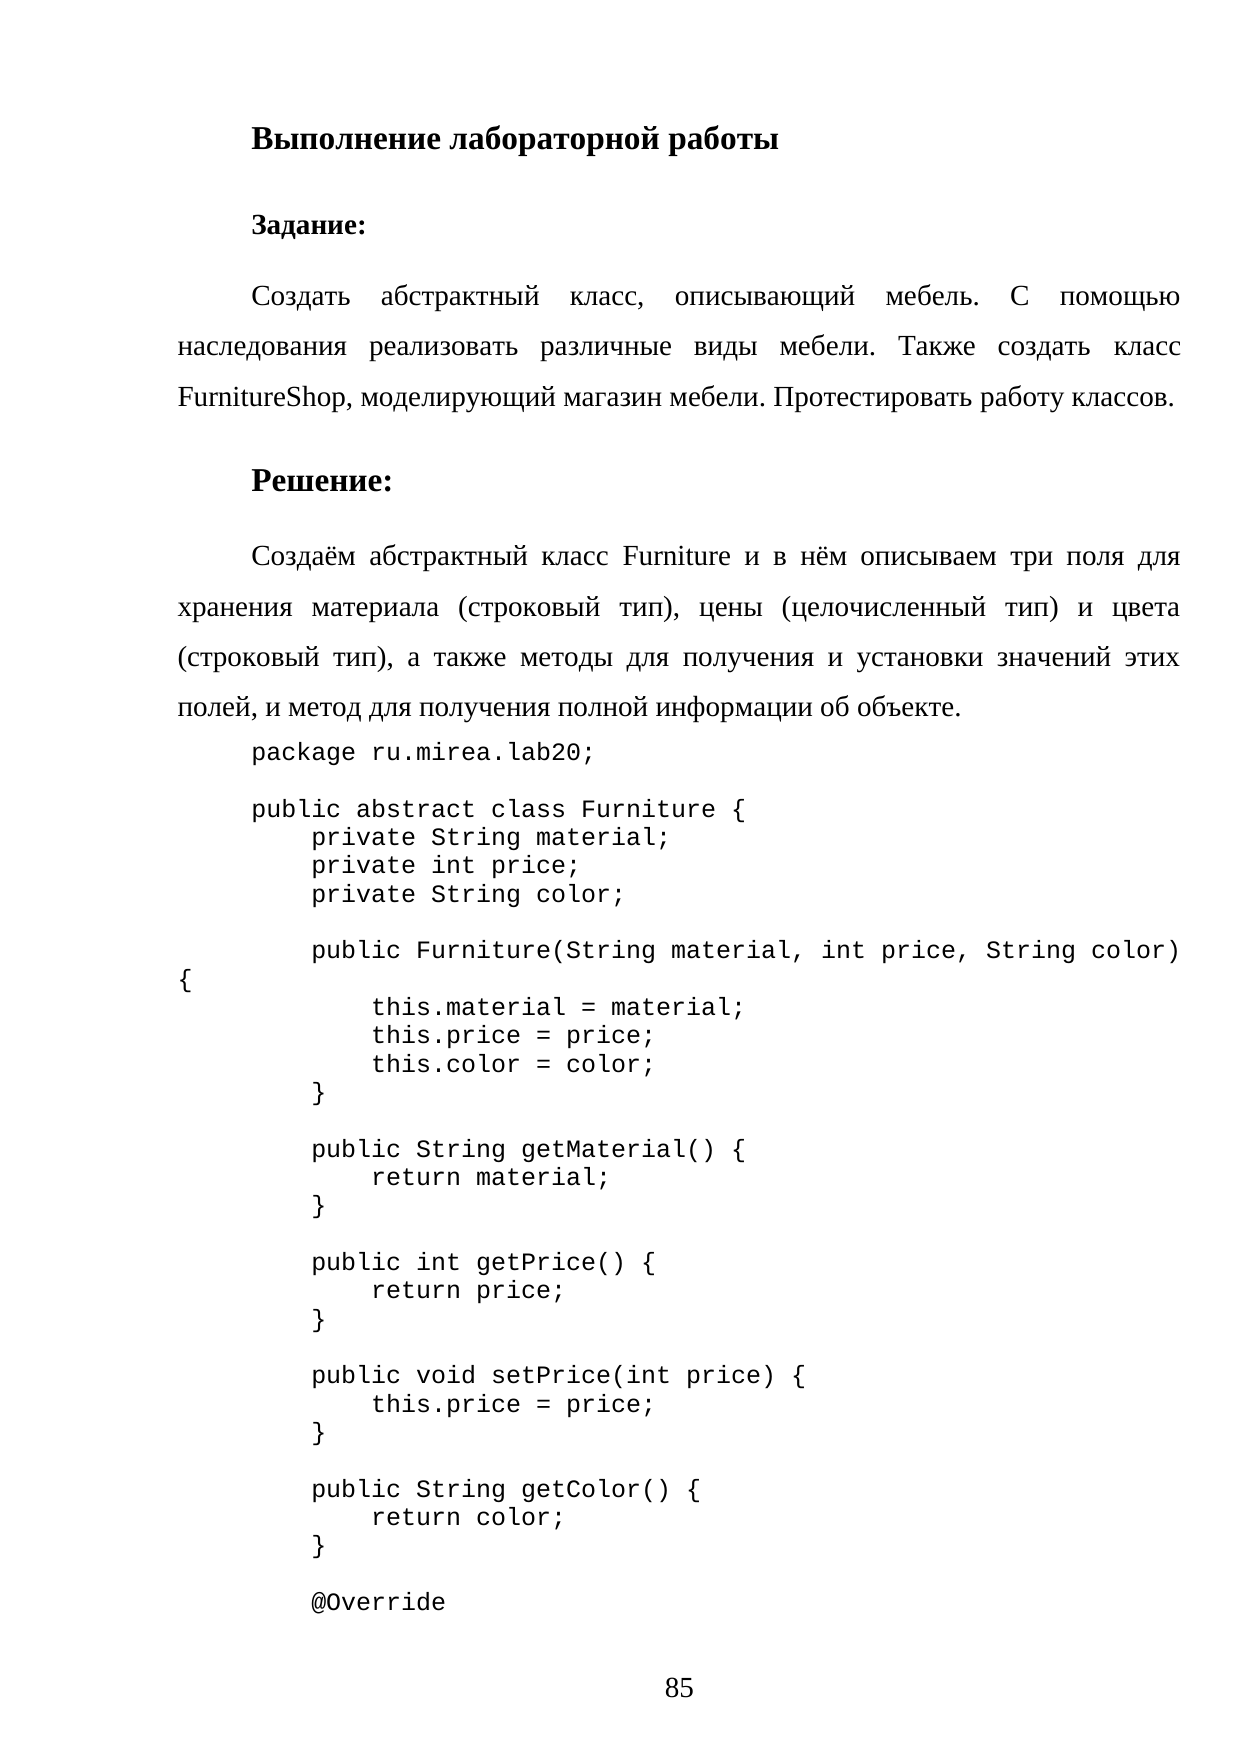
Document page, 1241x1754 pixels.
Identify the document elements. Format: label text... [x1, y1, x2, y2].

text this.price = price; [177, 1023, 1181, 1051]
text Создаём абстрактный класс Furniture и в нём описываем три поля для хранения материала (строковый тип), цены (целочисленный тип) и цвета (строковый тип), а также методы для получения и установки значений этих полей, и метод для получения полной информации об объекте. [177, 538, 1181, 723]
text Создать абстрактный класс, описывающий мебель. С помощью наследования реализовать различные виды мебели. Также создать класс FurnitureShop, моделирующий магазин мебели. Протестировать работу классов. [177, 278, 1181, 412]
text public abstract class Furniture { [177, 796, 1181, 825]
text return price; [177, 1278, 1181, 1306]
text this.color = color; [177, 1051, 1181, 1080]
text } [177, 1533, 1181, 1561]
text return material; [177, 1165, 1181, 1193]
text } [177, 1306, 1181, 1335]
text return color; [177, 1505, 1181, 1533]
text public String getColor() { [177, 1476, 1181, 1505]
text } [177, 1193, 1181, 1221]
text public int getPrice() { [177, 1250, 1181, 1278]
text } [177, 1420, 1181, 1448]
text public void setPrice(int price) { [177, 1363, 1181, 1391]
text this.material = material; [177, 995, 1181, 1023]
text @Override [177, 1590, 1181, 1618]
text Задание: [177, 207, 1181, 240]
text public String getMaterial() { [177, 1136, 1181, 1165]
text this.price = price; [177, 1391, 1181, 1420]
text public Furniture(String material, int price, String color) { [177, 938, 1181, 995]
text private String material; [177, 825, 1181, 853]
text private int price; [177, 853, 1181, 881]
text } [177, 1080, 1181, 1108]
text private String color; [177, 881, 1181, 910]
text Решение: [251, 460, 1181, 498]
text Выполнение лабораторной работы [251, 118, 1181, 156]
text package ru.mirea.lab20; [177, 740, 1181, 768]
